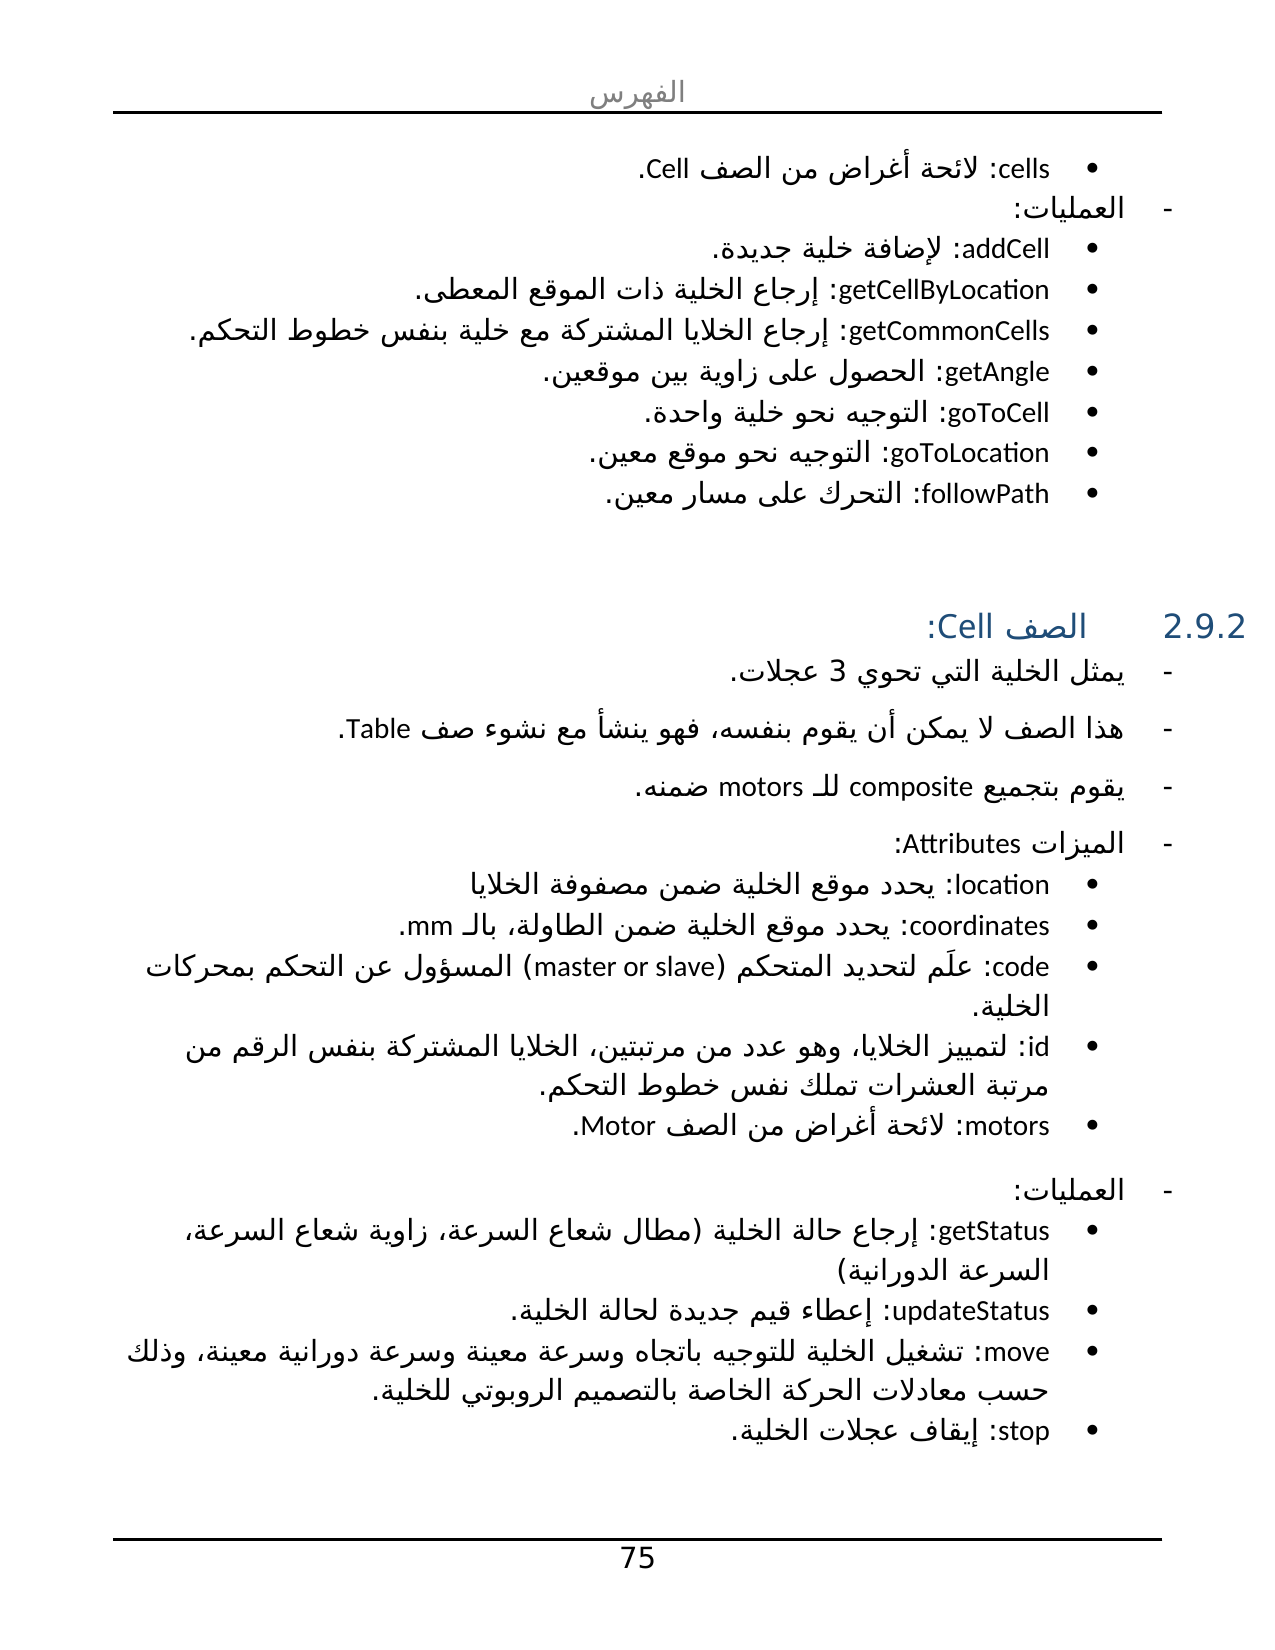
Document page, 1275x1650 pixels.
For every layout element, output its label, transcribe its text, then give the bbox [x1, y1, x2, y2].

list coordinates: يحدد موقع الخلية ضمن الطاولة، بالـ mm. [112, 907, 1087, 943]
list العمليات: [112, 1173, 1162, 1207]
list goToLocation: التوجيه نحو موقع معين. [112, 434, 1087, 470]
list cells: لائحة أغراض من الصف Cell. [112, 150, 1087, 186]
subtitle الصف Cell: [112, 602, 1162, 648]
list code: علَم لتحديد المتحكم (master or slave) المسؤول عن التحكم بمحركات الخلية. [112, 948, 1087, 1023]
list updateStatus: إعطاء قيم جديدة لحالة الخلية. [112, 1292, 1087, 1328]
list هذا الصف لا يمكن أن يقوم بنفسه، فهو ينشأ مع نشوء صف Table. [112, 710, 1162, 746]
list id: لتمييز الخلايا، وهو عدد من مرتبتين، الخلايا المشتركة بنفس الرقم من مرتبة العشرات تملك نفس خطوط التحكم. [112, 1028, 1087, 1102]
list getCommonCells: إرجاع الخلايا المشتركة مع خلية بنفس خطوط التحكم. [112, 312, 1087, 347]
list getCellByLocation: إرجاع الخلية ذات الموقع المعطى. [112, 271, 1087, 306]
list stop: إيقاف عجلات الخلية. [112, 1412, 1087, 1448]
list location: يحدد موقع الخلية ضمن مصفوفة الخلايا [112, 866, 1087, 902]
list followPath: التحرك على مسار معين. [112, 476, 1087, 511]
list يقوم بتجميع composite للـ motors ضمنه. [112, 768, 1162, 803]
list goToCell: التوجيه نحو خلية واحدة. [112, 394, 1087, 429]
list الميزات Attributes: [112, 826, 1162, 861]
list move: تشغيل الخلية للتوجيه باتجاه وسرعة معينة وسرعة دورانية معينة، وذلك حسب معادلات الحركة الخاصة بالتصميم الروبوتي للخلية. [112, 1333, 1087, 1407]
list العمليات: [112, 191, 1162, 225]
list addCell: لإضافة خلية جديدة. [112, 230, 1087, 266]
list getStatus: إرجاع حالة الخلية (مطال شعاع السرعة، زاوية شعاع السرعة، السرعة الدورانية) [112, 1212, 1087, 1287]
list getAngle: الحصول على زاوية بين موقعين. [112, 353, 1087, 388]
list يمثل الخلية التي تحوي 3 عجلات. [112, 655, 1162, 689]
list motors: لائحة أغراض من الصف Motor. [112, 1107, 1087, 1143]
